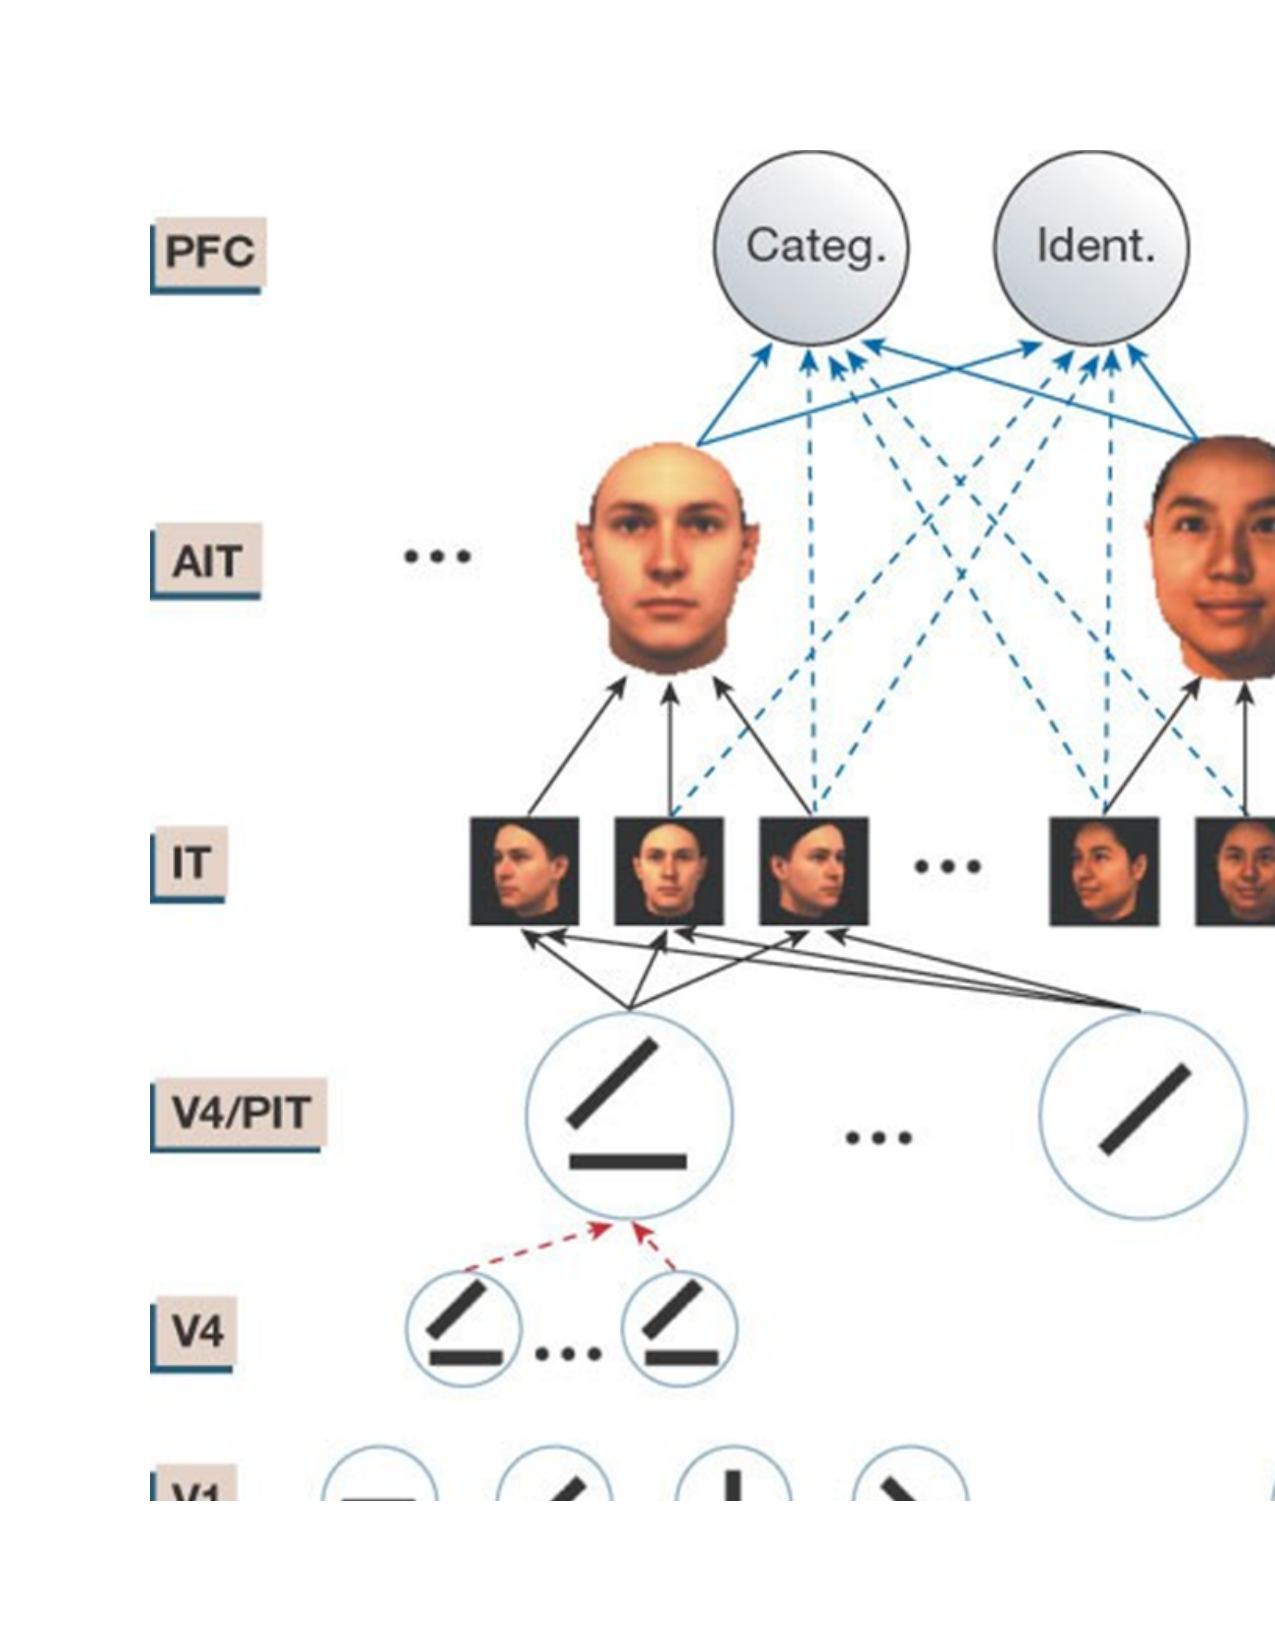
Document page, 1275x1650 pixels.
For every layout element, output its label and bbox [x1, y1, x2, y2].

picture [150, 150, 1275, 1501]
